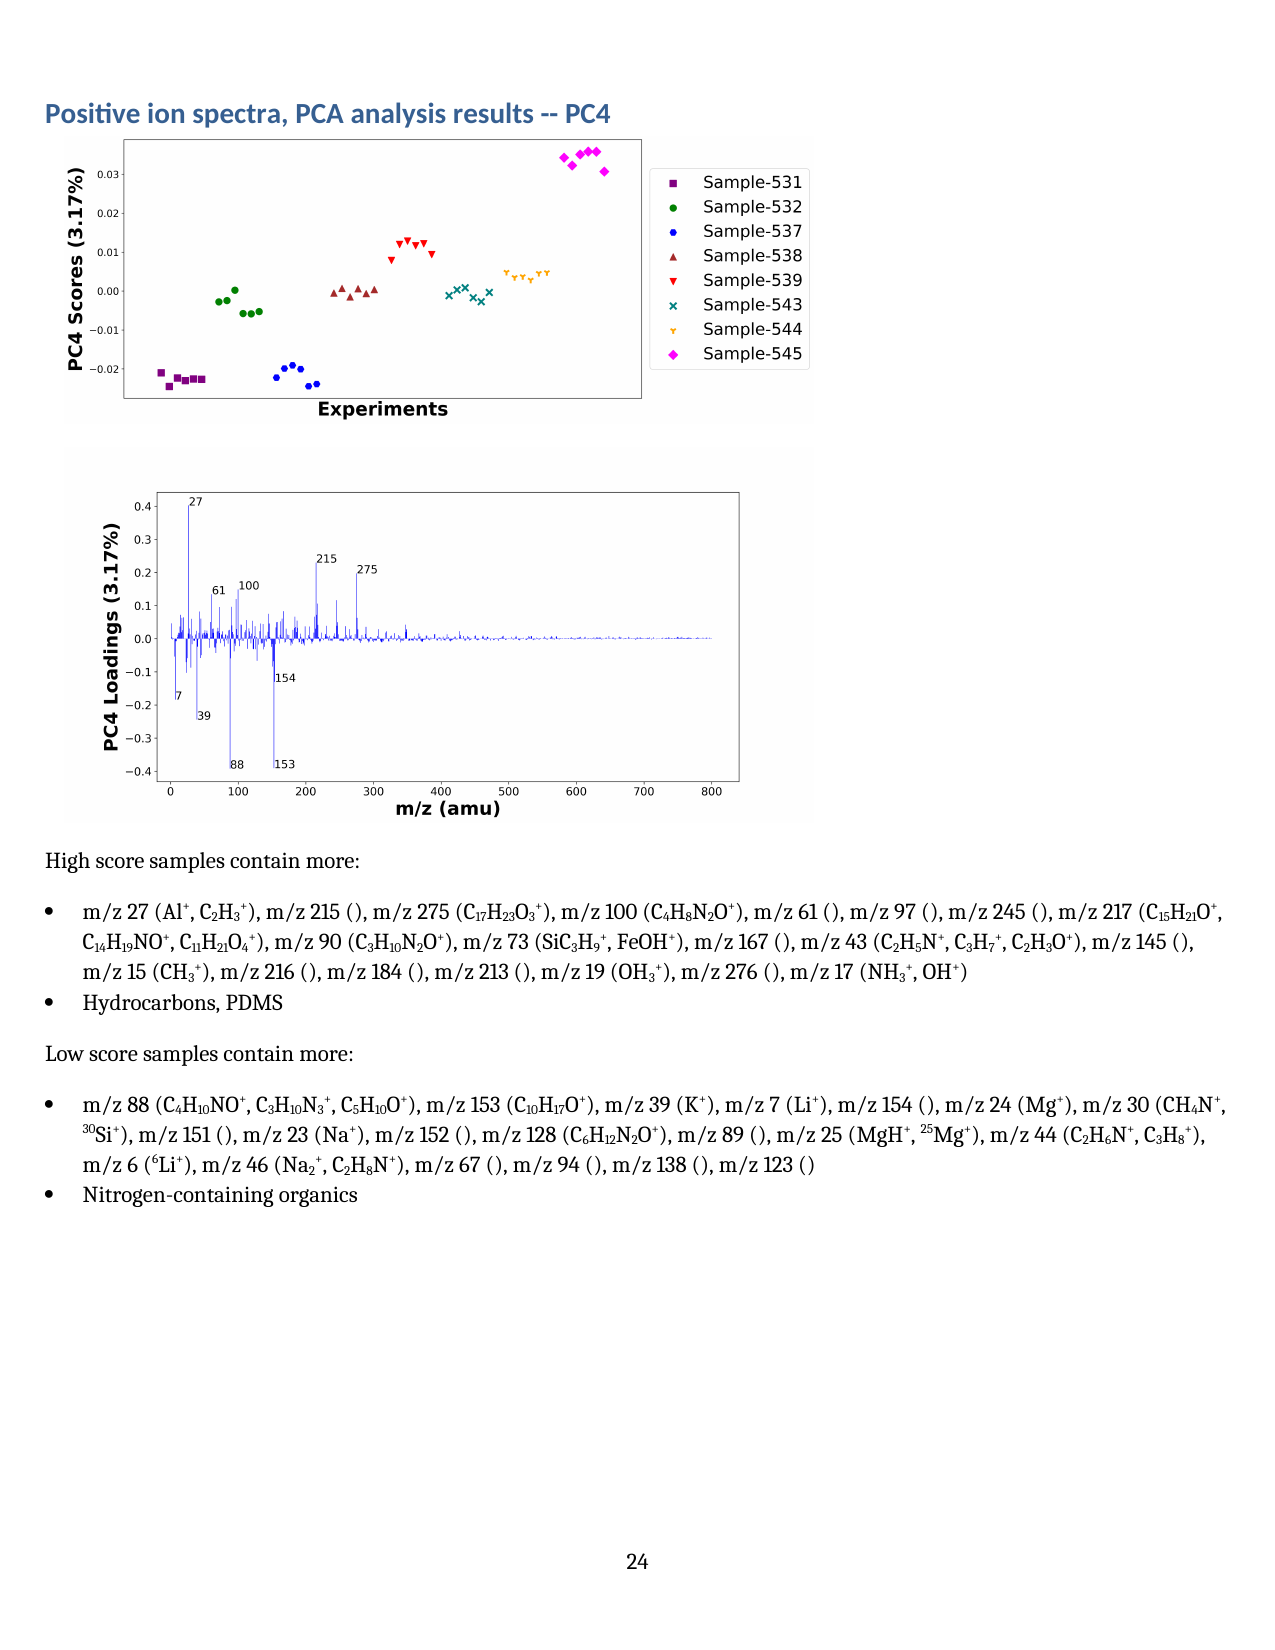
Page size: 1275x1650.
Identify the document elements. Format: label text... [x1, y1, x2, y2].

list Hydrocarbons, PDMS [45, 989, 1230, 1016]
subtitle Positive ion spectra, PCA analysis results -- PC4 [45, 95, 1230, 131]
list m/z 27 (Al+, C2H3+), m/z 215 (), m/z 275 (C17H23O3+), m/z 100 (C4H8N2O+), m/z 61 (), m/z 97 (), m/z 245 (), m/z 217 (C15H21O+, C14H19NO+, C11H21O4+), m/z 90 (C3H10N2O+), m/z 73 (SiC3H9+, FeOH+), m/z 167 (), m/z 43 (C2H5N+, C3H7+, C2H3O+), m/z 145 (), m/z 15 (CH3+), m/z 216 (), m/z 184 (), m/z 213 (), m/z 19 (OH3+), m/z 276 (), m/z 17 (NH3+, OH+) [45, 899, 1230, 985]
text Low score samples contain more: [45, 1040, 1230, 1067]
picture [63, 447, 814, 823]
list Nitrogen-containing organics [45, 1182, 1230, 1208]
text High score samples contain more: [45, 848, 1230, 874]
list m/z 88 (C4H10NO+, C3H10N3+, C5H10O+), m/z 153 (C10H17O+), m/z 39 (K+), m/z 7 (Li+), m/z 154 (), m/z 24 (Mg+), m/z 30 (CH4N+, 30Si+), m/z 151 (), m/z 23 (Na+), m/z 152 (), m/z 128 (C6H12N2O+), m/z 89 (), m/z 25 (MgH+, 25Mg+), m/z 44 (C2H6N+, C3H8+), m/z 6 (6Li+), m/z 46 (Na2+, C2H8N+), m/z 67 (), m/z 94 (), m/z 138 (), m/z 123 () [45, 1091, 1230, 1178]
picture [63, 136, 814, 424]
